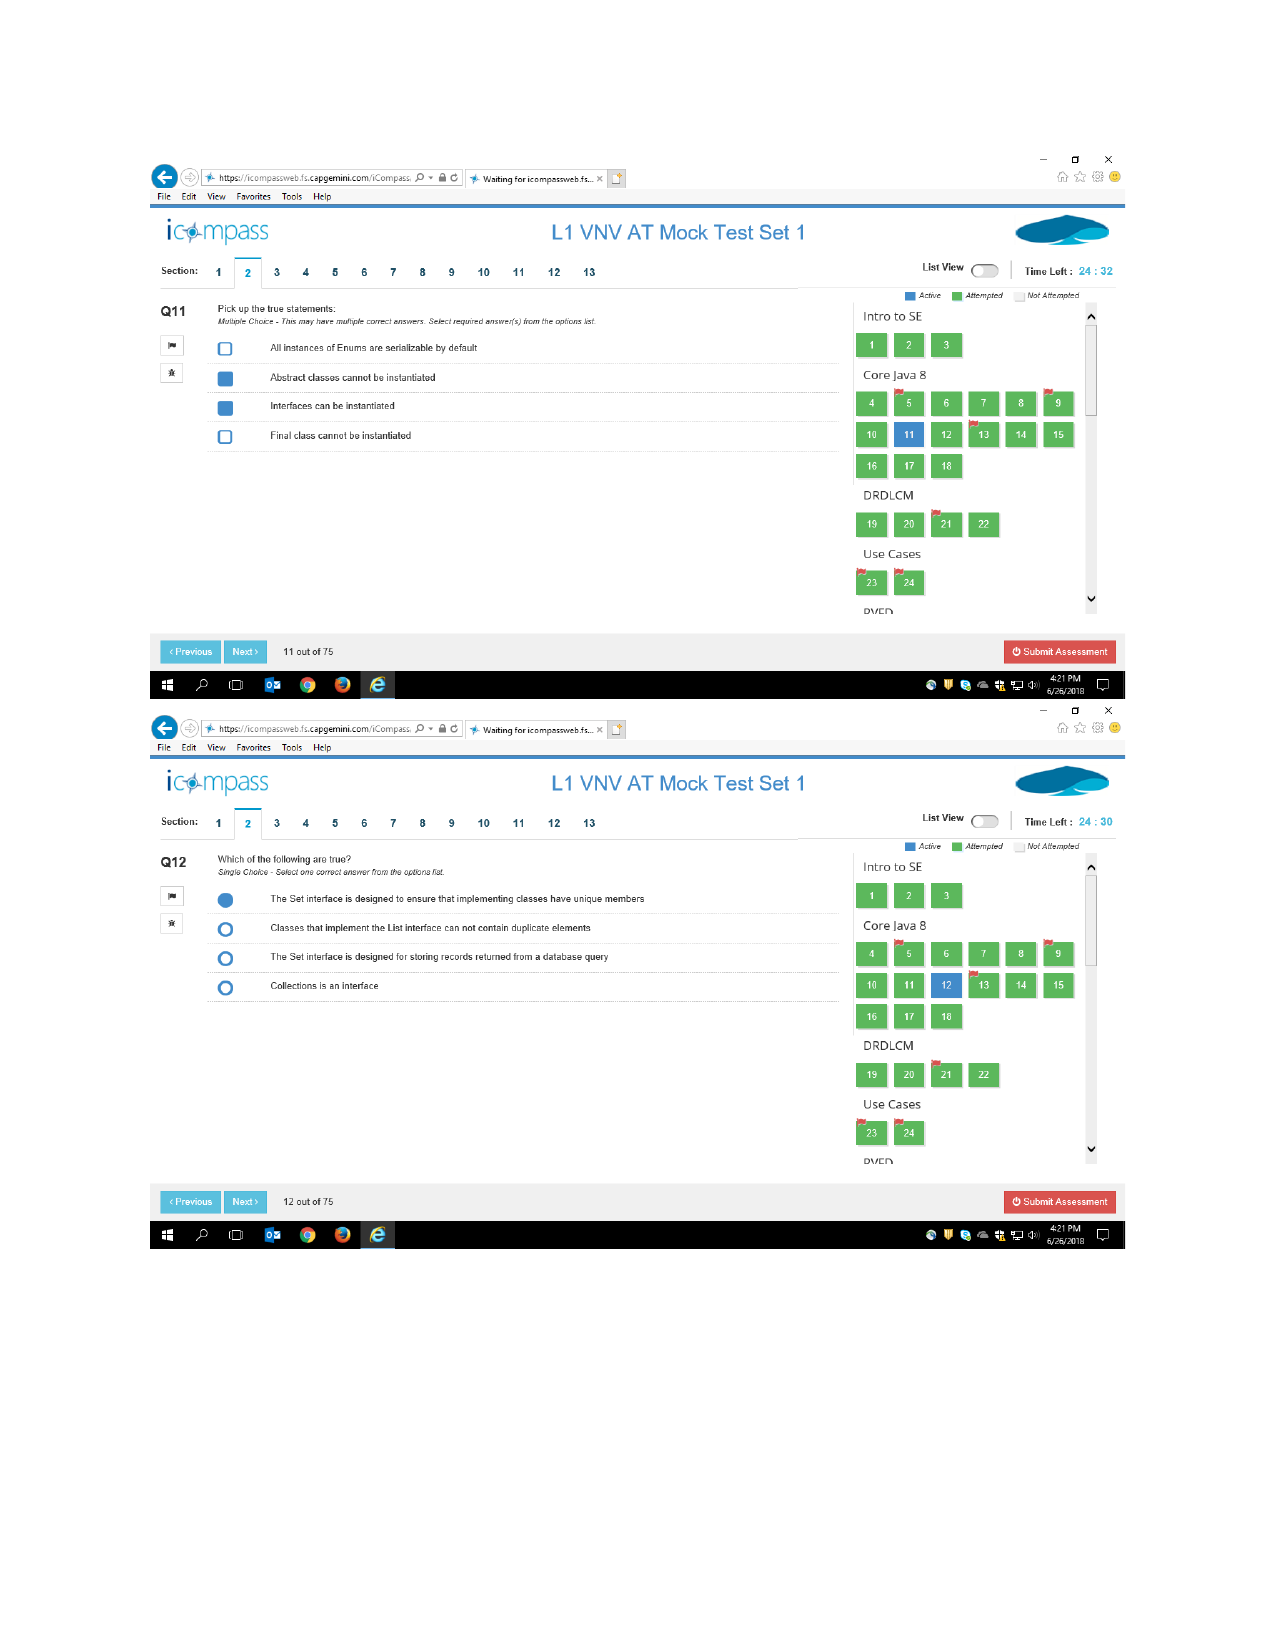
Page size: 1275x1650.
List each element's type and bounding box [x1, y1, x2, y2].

picture [150, 150, 1125, 699]
picture [150, 700, 1125, 1249]
